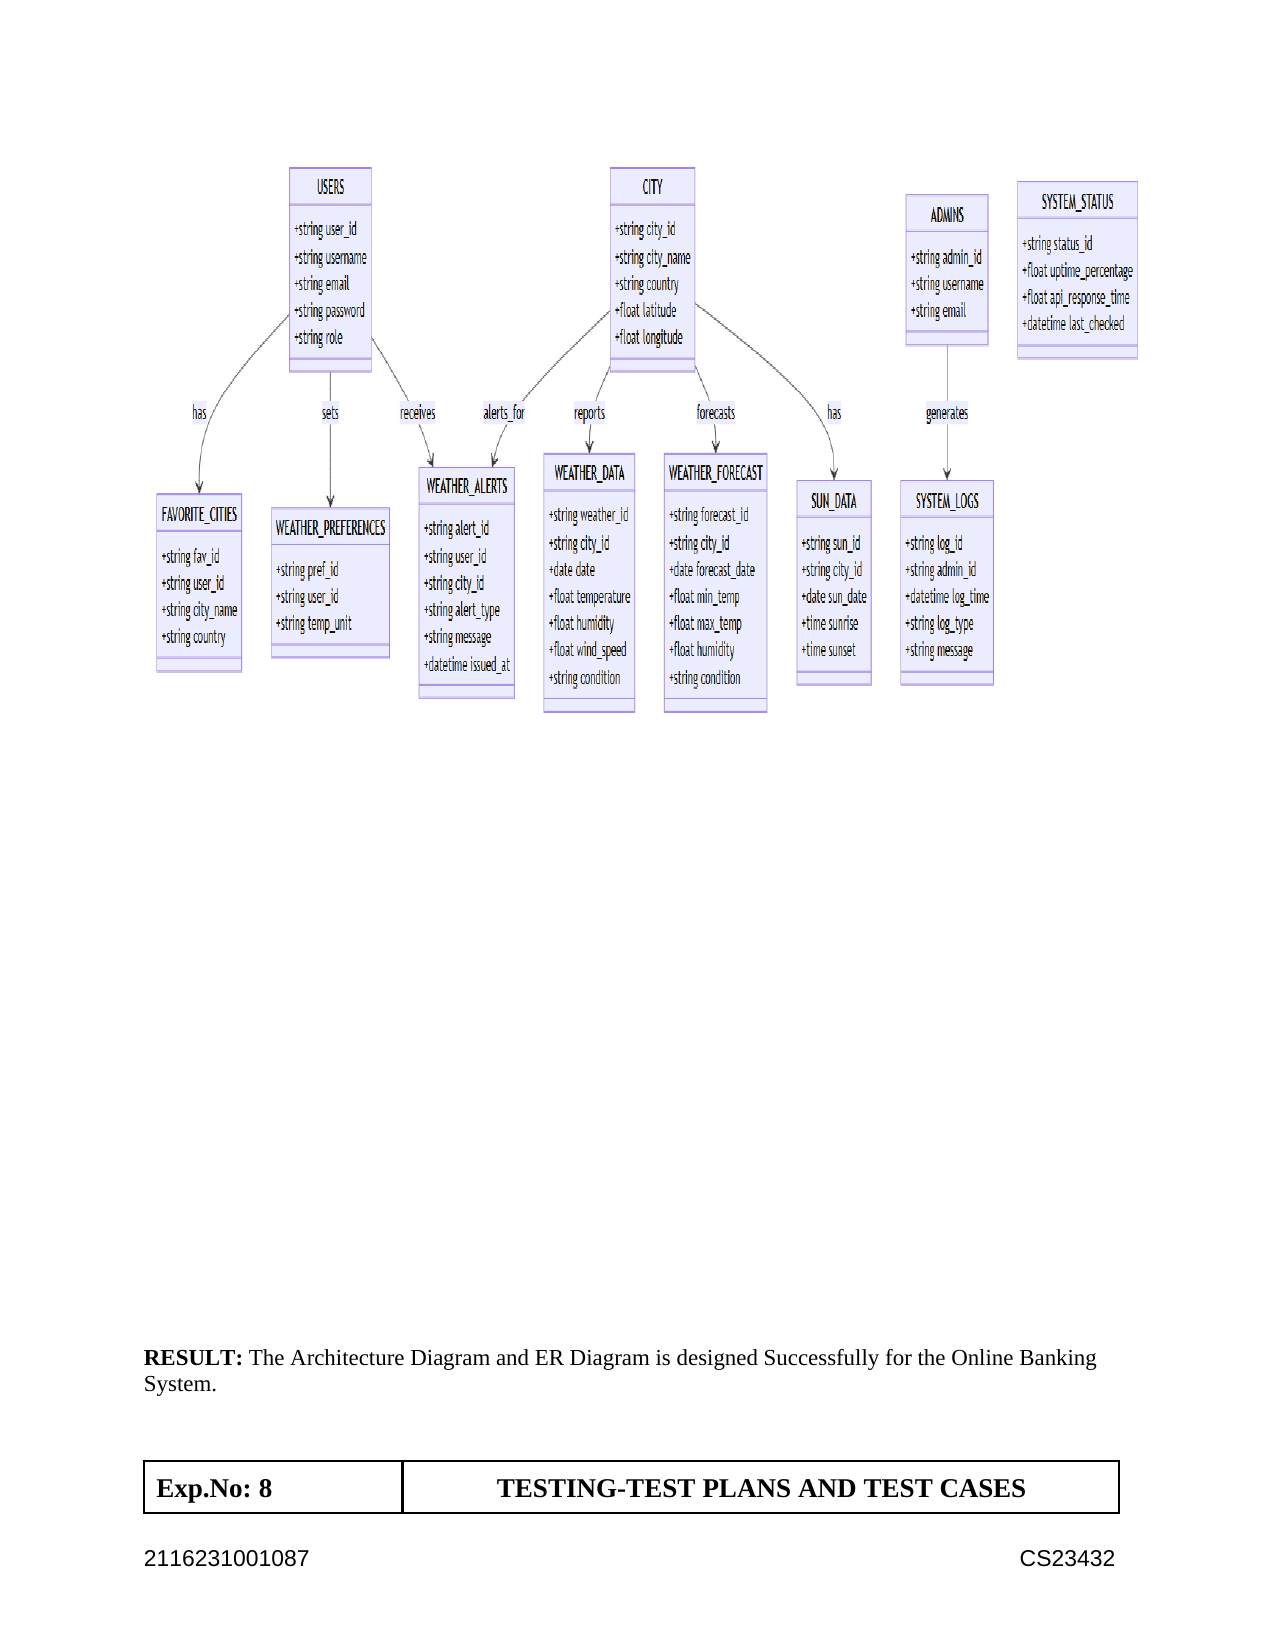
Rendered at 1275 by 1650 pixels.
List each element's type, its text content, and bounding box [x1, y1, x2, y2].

picture [143, 147, 1189, 756]
text RESULT: The Architecture Diagram and ER Diagram is designed Successfully for the Online Banking System. [144, 1344, 1142, 1396]
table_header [404, 1462, 1118, 1512]
table_header Exp.No: 8 [145, 1462, 401, 1512]
